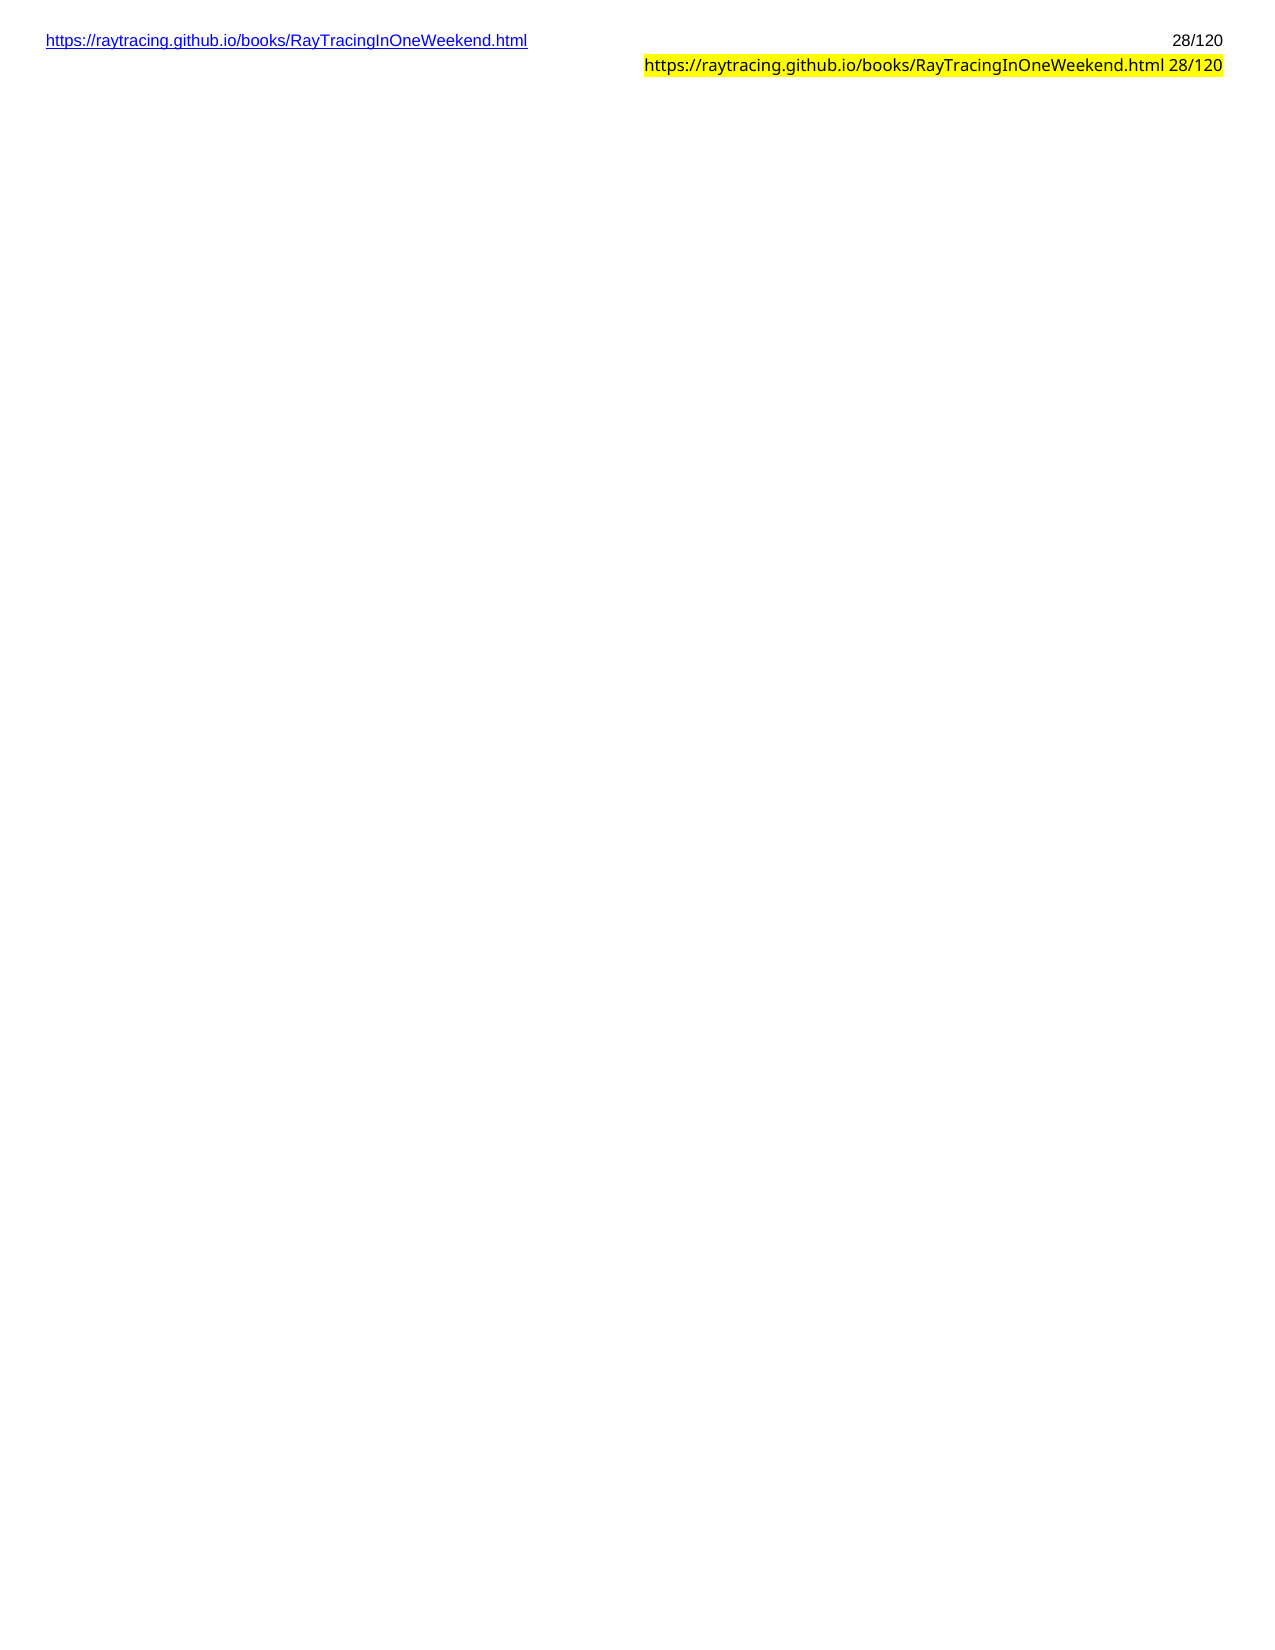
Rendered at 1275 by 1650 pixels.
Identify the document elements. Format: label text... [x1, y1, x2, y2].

text https://raytracing.github.io/books/RayTracingInOneWeekend.html 28/120 https://raytracing.github.io/books/RayTracingInOneWeekend.html 28/120 [46, 31, 1237, 77]
